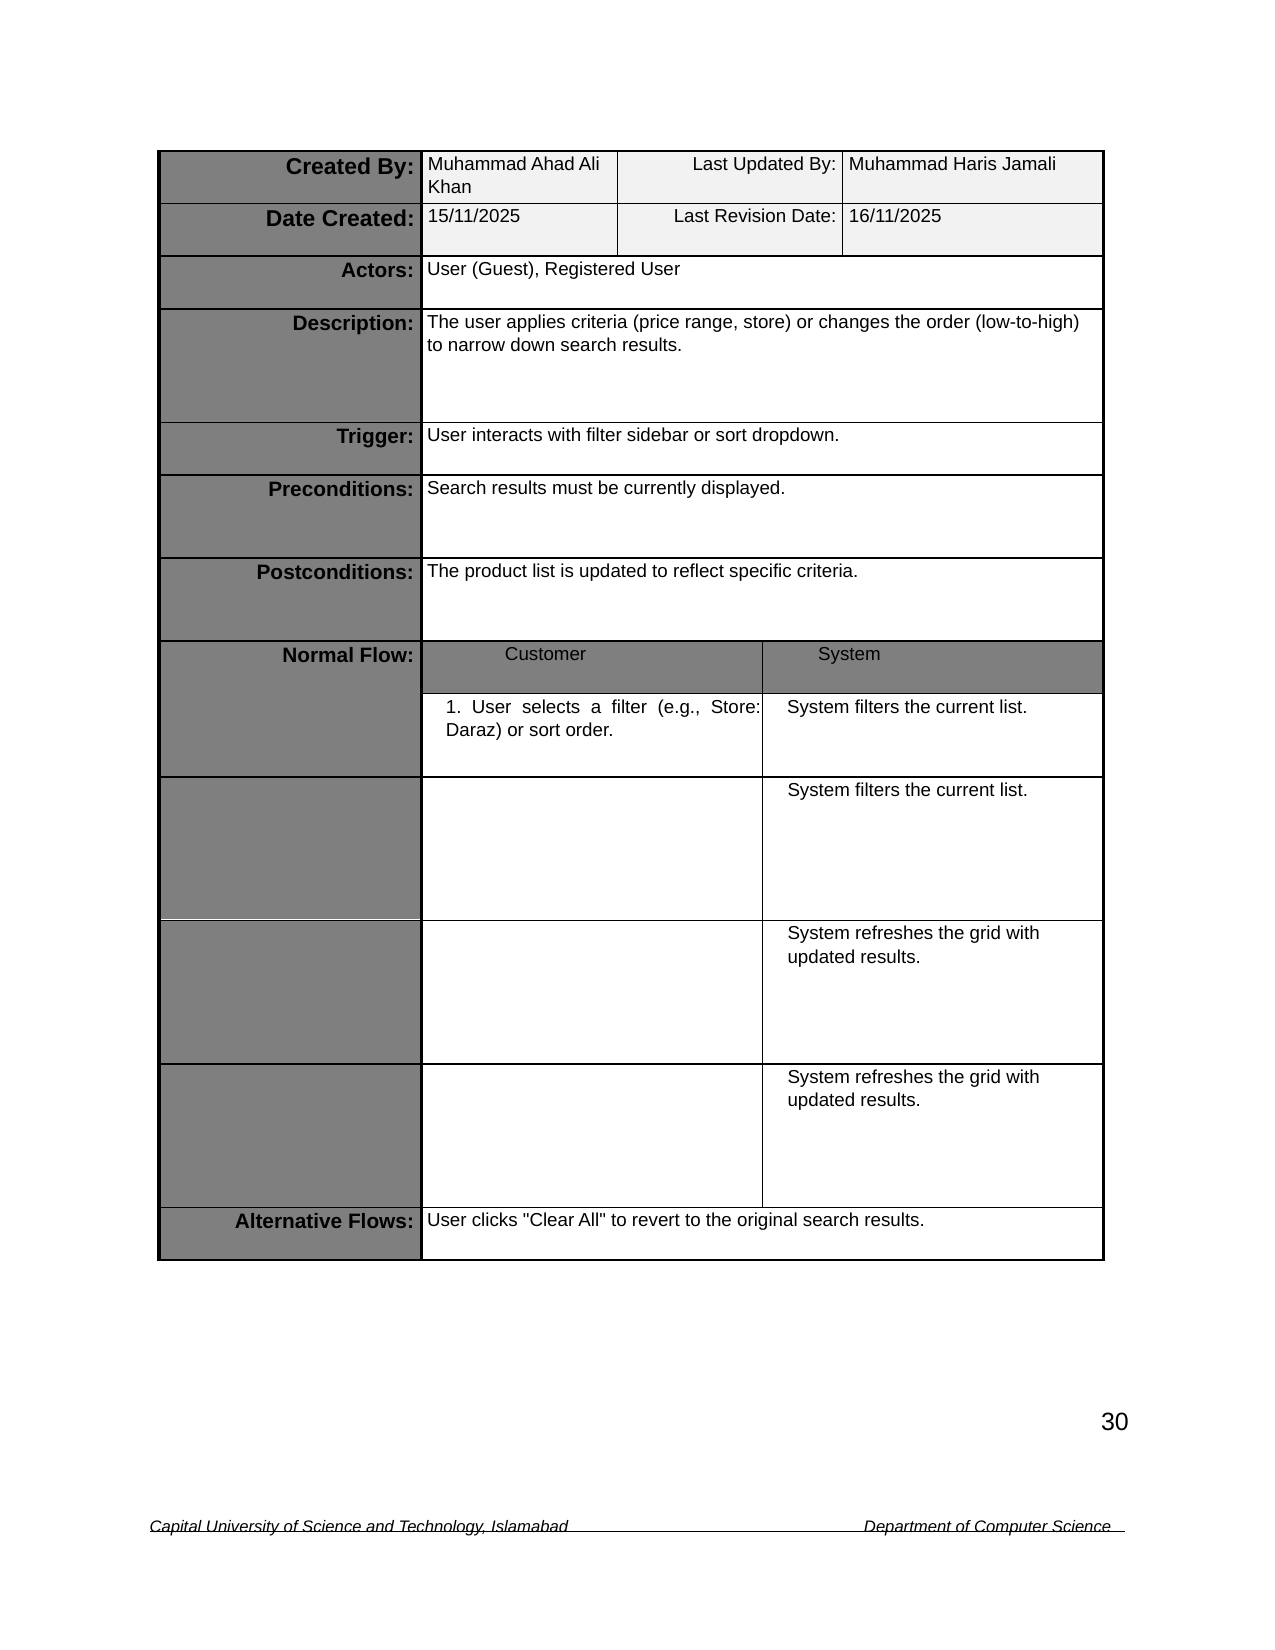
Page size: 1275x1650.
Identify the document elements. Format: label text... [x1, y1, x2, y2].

table_cell Muhammad Haris Jamali [843, 152, 1102, 203]
table_cell [161, 1065, 420, 1207]
table_cell [423, 778, 762, 919]
table_cell System filters the current list. [763, 778, 1102, 919]
table_cell System refreshes the grid with updated results. [763, 921, 1102, 1063]
table_cell [423, 921, 762, 1063]
table_cell System refreshes the grid with updated results. [763, 1065, 1102, 1207]
table_cell Last Revision Date: [618, 204, 842, 255]
table_cell Trigger: [161, 423, 420, 474]
table_cell Search results must be currently displayed. [423, 476, 1102, 557]
table_cell Created By: [161, 152, 420, 203]
table_cell Date Created: [161, 204, 420, 255]
table_cell [161, 778, 420, 919]
table_cell 16/11/2025 [843, 204, 1102, 255]
table_cell Description: [161, 310, 420, 421]
table_cell User interacts with filter sidebar or sort dropdown. [423, 423, 1102, 474]
table_cell 15/11/2025 [423, 204, 617, 255]
table_cell Preconditions: [161, 476, 420, 557]
table_cell Actors: [161, 257, 420, 308]
table_cell Alternative Flows: [161, 1208, 420, 1259]
table_cell Postconditions: [161, 559, 420, 640]
table_cell [423, 1065, 762, 1207]
table_cell Normal Flow: [161, 642, 420, 776]
table_cell User (Guest), Registered User [423, 257, 1102, 308]
table_cell Muhammad Ahad Ali Khan [423, 152, 617, 203]
table_cell System filters the current list. [763, 694, 1102, 776]
table_cell User clicks "Clear All" to revert to the original search results. [423, 1208, 1102, 1259]
table_cell The product list is updated to reflect specific criteria. [423, 559, 1102, 640]
table_cell Last Updated By: [618, 152, 842, 203]
table_cell 1. User selects a filter (e.g., Store: Daraz) or sort order. [423, 694, 762, 776]
table_cell System [763, 642, 1102, 693]
table_cell [161, 921, 420, 1063]
table_cell Customer [423, 642, 762, 693]
table_cell The user applies criteria (price range, store) or changes the order (low-to-high) to narrow down search results. [423, 310, 1102, 421]
